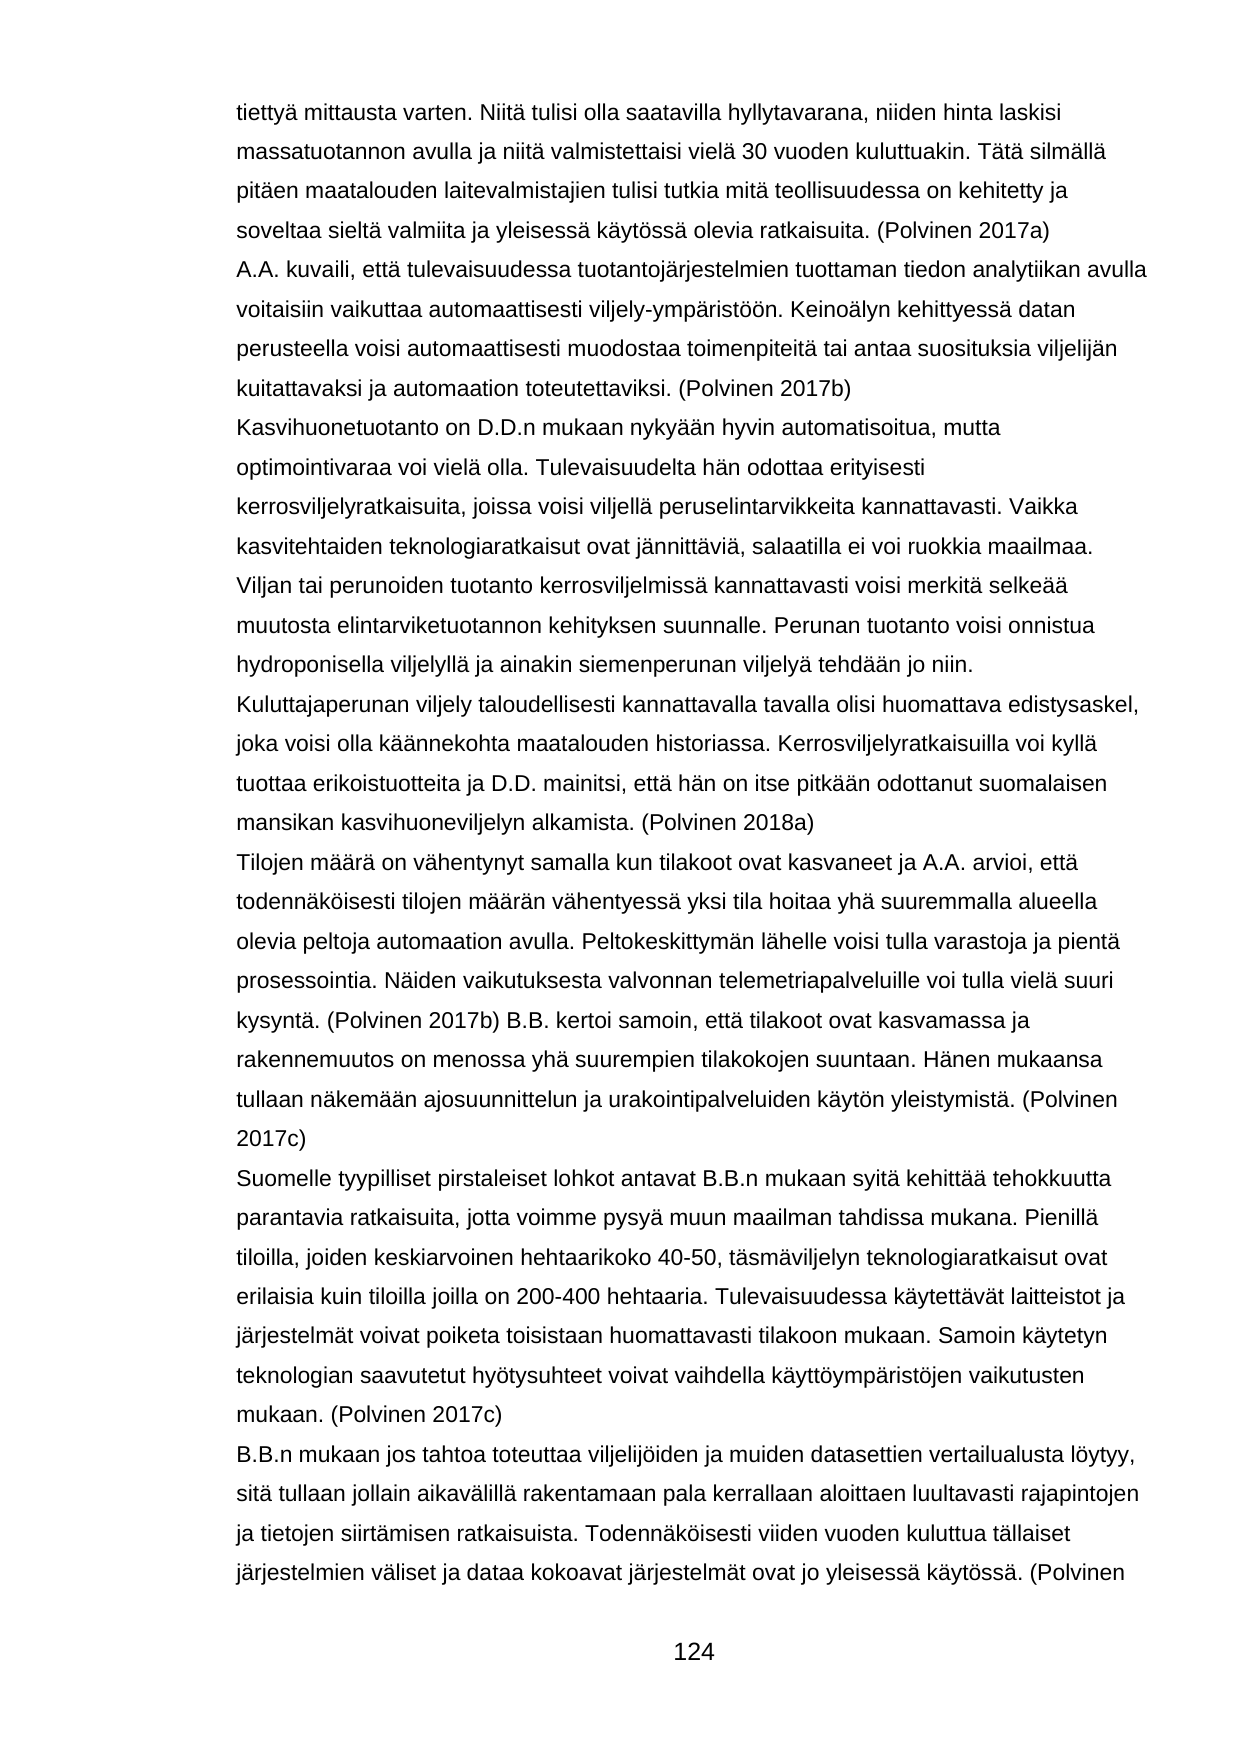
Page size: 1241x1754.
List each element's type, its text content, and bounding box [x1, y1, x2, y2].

text Kasvihuonetuotanto on D.D.n mukaan nykyään hyvin automatisoitua, mutta optimointivaraa voi vielä olla. Tulevaisuudelta hän odottaa erityisesti kerrosviljelyratkaisuita, joissa voisi viljellä peruselintarvikkeita kannattavasti. Vaikka kasvitehtaiden teknologiaratkaisut ovat jännittäviä, salaatilla ei voi ruokkia maailmaa. Viljan tai perunoiden tuotanto kerrosviljelmissä kannattavasti voisi merkitä selkeää muutosta elintarviketuotannon kehityksen suunnalle. Perunan tuotanto voisi onnistua hydroponisella viljelyllä ja ainakin siemenperunan viljelyä tehdään jo niin. Kuluttajaperunan viljely taloudellisesti kannattavalla tavalla olisi huomattava edistysaskel, joka voisi olla käännekohta maatalouden historiassa. Kerrosviljelyratkaisuilla voi kyllä tuottaa erikoistuotteita ja D.D. mainitsi, että hän on itse pitkään odottanut suomalaisen mansikan kasvihuoneviljelyn alkamista. (Polvinen 2018a) [236, 414, 1152, 836]
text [236, 98, 1152, 243]
text Suomelle tyypilliset pirstaleiset lohkot antavat B.B.n mukaan syitä kehittää tehokkuutta parantavia ratkaisuita, jotta voimme pysyä muun maailman tahdissa mukana. Pienillä tiloilla, joiden keskiarvoinen hehtaarikoko 40-50, täsmäviljelyn teknologiaratkaisut ovat erilaisia kuin tiloilla joilla on 200-400 hehtaaria. Tulevaisuudessa käytettävät laitteistot ja järjestelmät voivat poiketa toisistaan huomattavasti tilakoon mukaan. Samoin käytetyn teknologian saavutetut hyötysuhteet voivat vaihdella käyttöympäristöjen vaikutusten mukaan. (Polvinen 2017c) [236, 1164, 1152, 1428]
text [236, 1441, 1152, 1586]
text A.A. kuvaili, että tulevaisuudessa tuotantojärjestelmien tuottaman tiedon analytiikan avulla voitaisiin vaikuttaa automaattisesti viljely-ympäristöön. Keinoälyn kehittyessä datan perusteella voisi automaattisesti muodostaa toimenpiteitä tai antaa suosituksia viljelijän kuitattavaksi ja automaation toteutettaviksi. (Polvinen 2017b) [236, 256, 1152, 401]
text Tilojen määrä on vähentynyt samalla kun tilakoot ovat kasvaneet ja A.A. arvioi, että todennäköisesti tilojen määrän vähentyessä yksi tila hoitaa yhä suuremmalla alueella olevia peltoja automaation avulla. Peltokeskittymän lähelle voisi tulla varastoja ja pientä prosessointia. Näiden vaikutuksesta valvonnan telemetriapalveluille voi tulla vielä suuri kysyntä. (Polvinen 2017b) B.B. kertoi samoin, että tilakoot ovat kasvamassa ja rakennemuutos on menossa yhä suurempien tilakokojen suuntaan. Hänen mukaansa tullaan näkemään ajosuunnittelun ja urakointipalveluiden käytön yleistymistä. (Polvinen 2017c) [236, 849, 1152, 1151]
